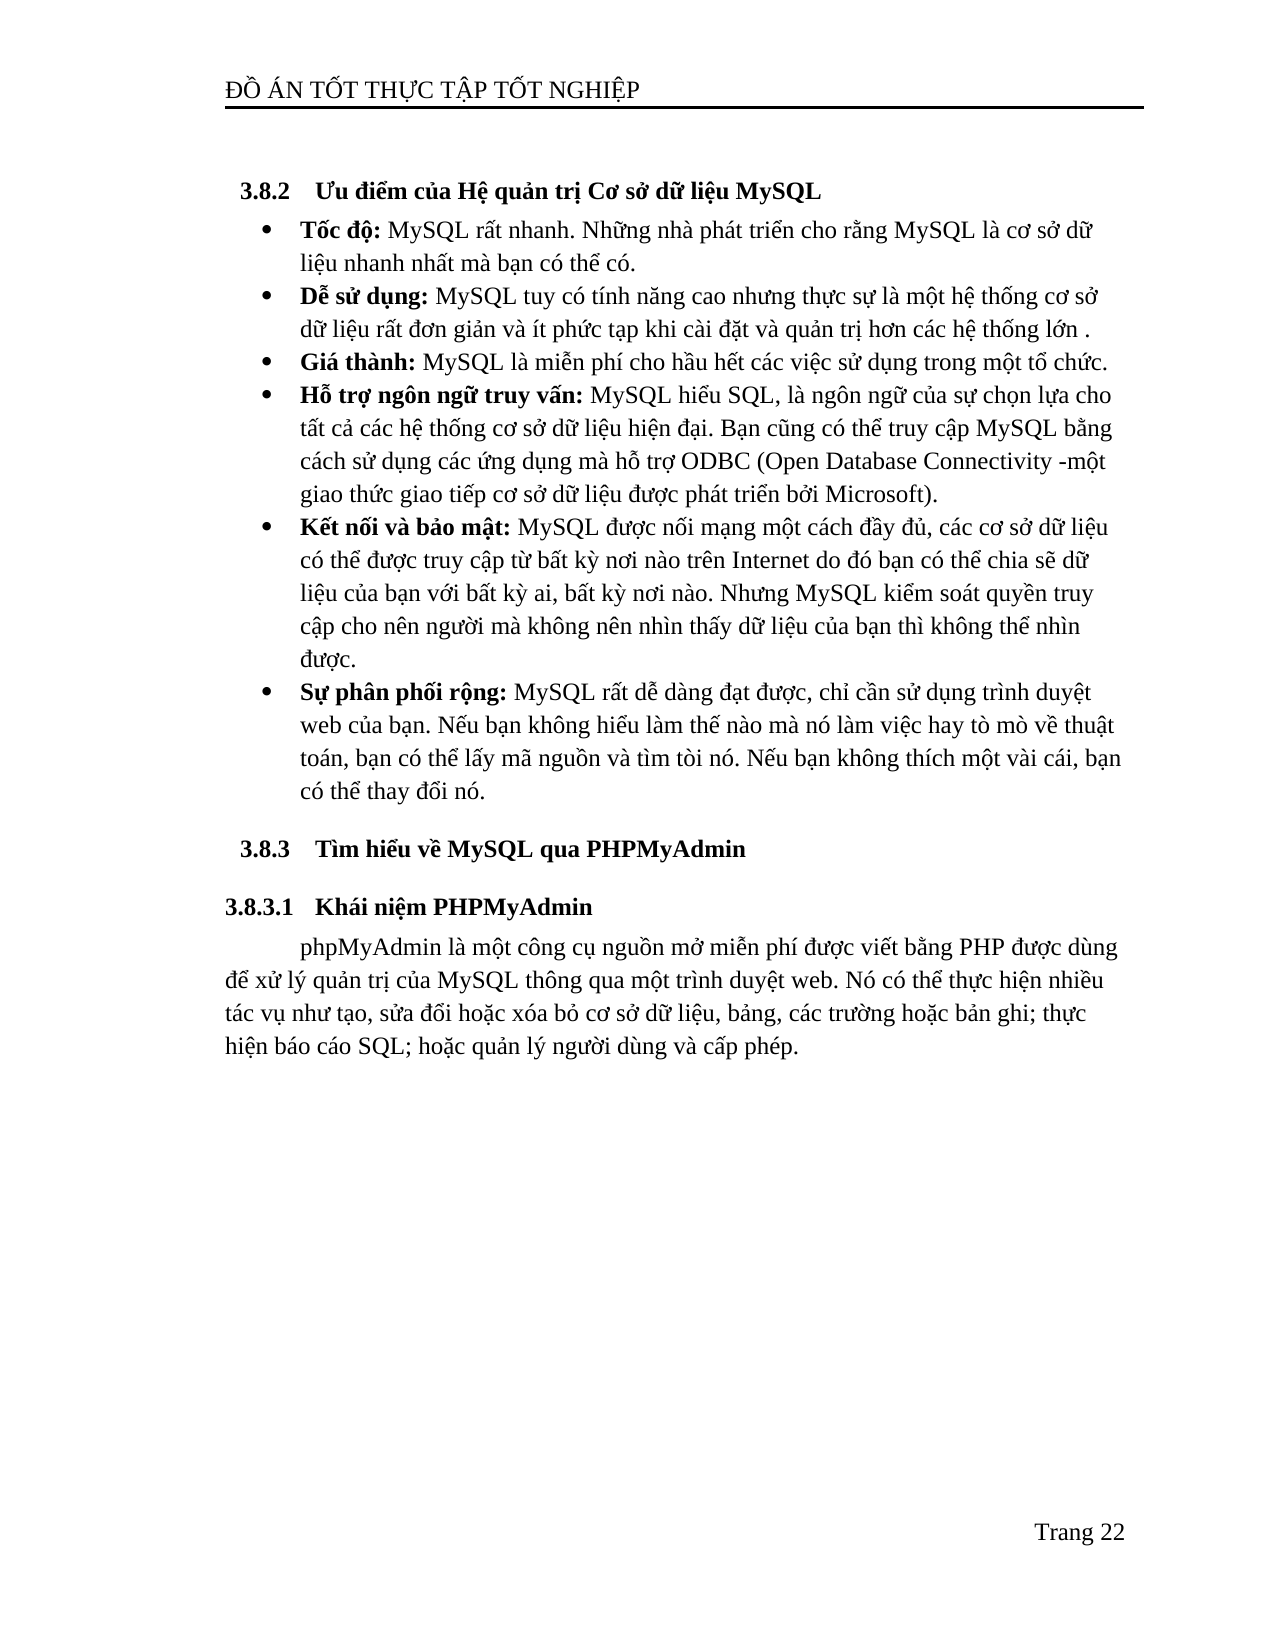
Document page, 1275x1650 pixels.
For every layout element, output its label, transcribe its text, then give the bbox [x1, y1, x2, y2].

list Dễ sử dụng: MySQL tuy có tính năng cao nhưng thực sự là một hệ thống cơ sở dữ liệu rất đơn giản và ít phức tạp khi cài đặt và quản trị hơn các hệ thống lớn . [262, 281, 1125, 343]
subtitle Tìm hiểu về MySQL qua PHPMyAdmin [240, 834, 1125, 863]
list Tốc độ: MySQL rất nhanh. Những nhà phát triển cho rằng MySQL là cơ sở dữ liệu nhanh nhất mà bạn có thể có. [262, 215, 1125, 277]
list Hỗ trợ ngôn ngữ truy vấn: MySQL hiểu SQL, là ngôn ngữ của sự chọn lựa cho tất cả các hệ thống cơ sở dữ liệu hiện đại. Bạn cũng có thể truy cập MySQL bằng cách sử dụng các ứng dụng mà hỗ trợ ODBC (Open Database Connectivity -một giao thức giao tiếp cơ sở dữ liệu được phát triển bởi Microsoft). [262, 380, 1125, 508]
subtitle Ưu điểm của Hệ quản trị Cơ sở dữ liệu MySQL [240, 176, 1125, 204]
subtitle Khái niệm PHPMyAdmin [225, 892, 1125, 921]
list Giá thành: MySQL là miễn phí cho hầu hết các việc sử dụng trong một tổ chức. [262, 347, 1125, 376]
list Kết nối và bảo mật: MySQL được nối mạng một cách đầy đủ, các cơ sở dữ liệu có thể được truy cập từ bất kỳ nơi nào trên Internet do đó bạn có thể chia sẽ dữ liệu của bạn với bất kỳ ai, bất kỳ nơi nào. Nhưng MySQL kiểm soát quyền truy cập cho nên người mà không nên nhìn thấy dữ liệu của bạn thì không thể nhìn được. [262, 512, 1125, 673]
list Sự phân phối rộng: MySQL rất dễ dàng đạt được, chỉ cần sử dụng trình duyệt web của bạn. Nếu bạn không hiểu làm thế nào mà nó làm việc hay tò mò về thuật toán, bạn có thể lấy mã nguồn và tìm tòi nó. Nếu bạn không thích một vài cái, bạn có thể thay đổi nó. [262, 677, 1125, 805]
text phpMyAdmin là một công cụ nguồn mở miễn phí được viết bằng PHP được dùng để xử lý quản trị của MySQL thông qua một trình duyệt web. Nó có thể thực hiện nhiều tác vụ như tạo, sửa đổi hoặc xóa bỏ cơ sở dữ liệu, bảng, các trường hoặc bản ghi; thực hiện báo cáo SQL; hoặc quản lý người dùng và cấp phép. [225, 932, 1125, 1059]
